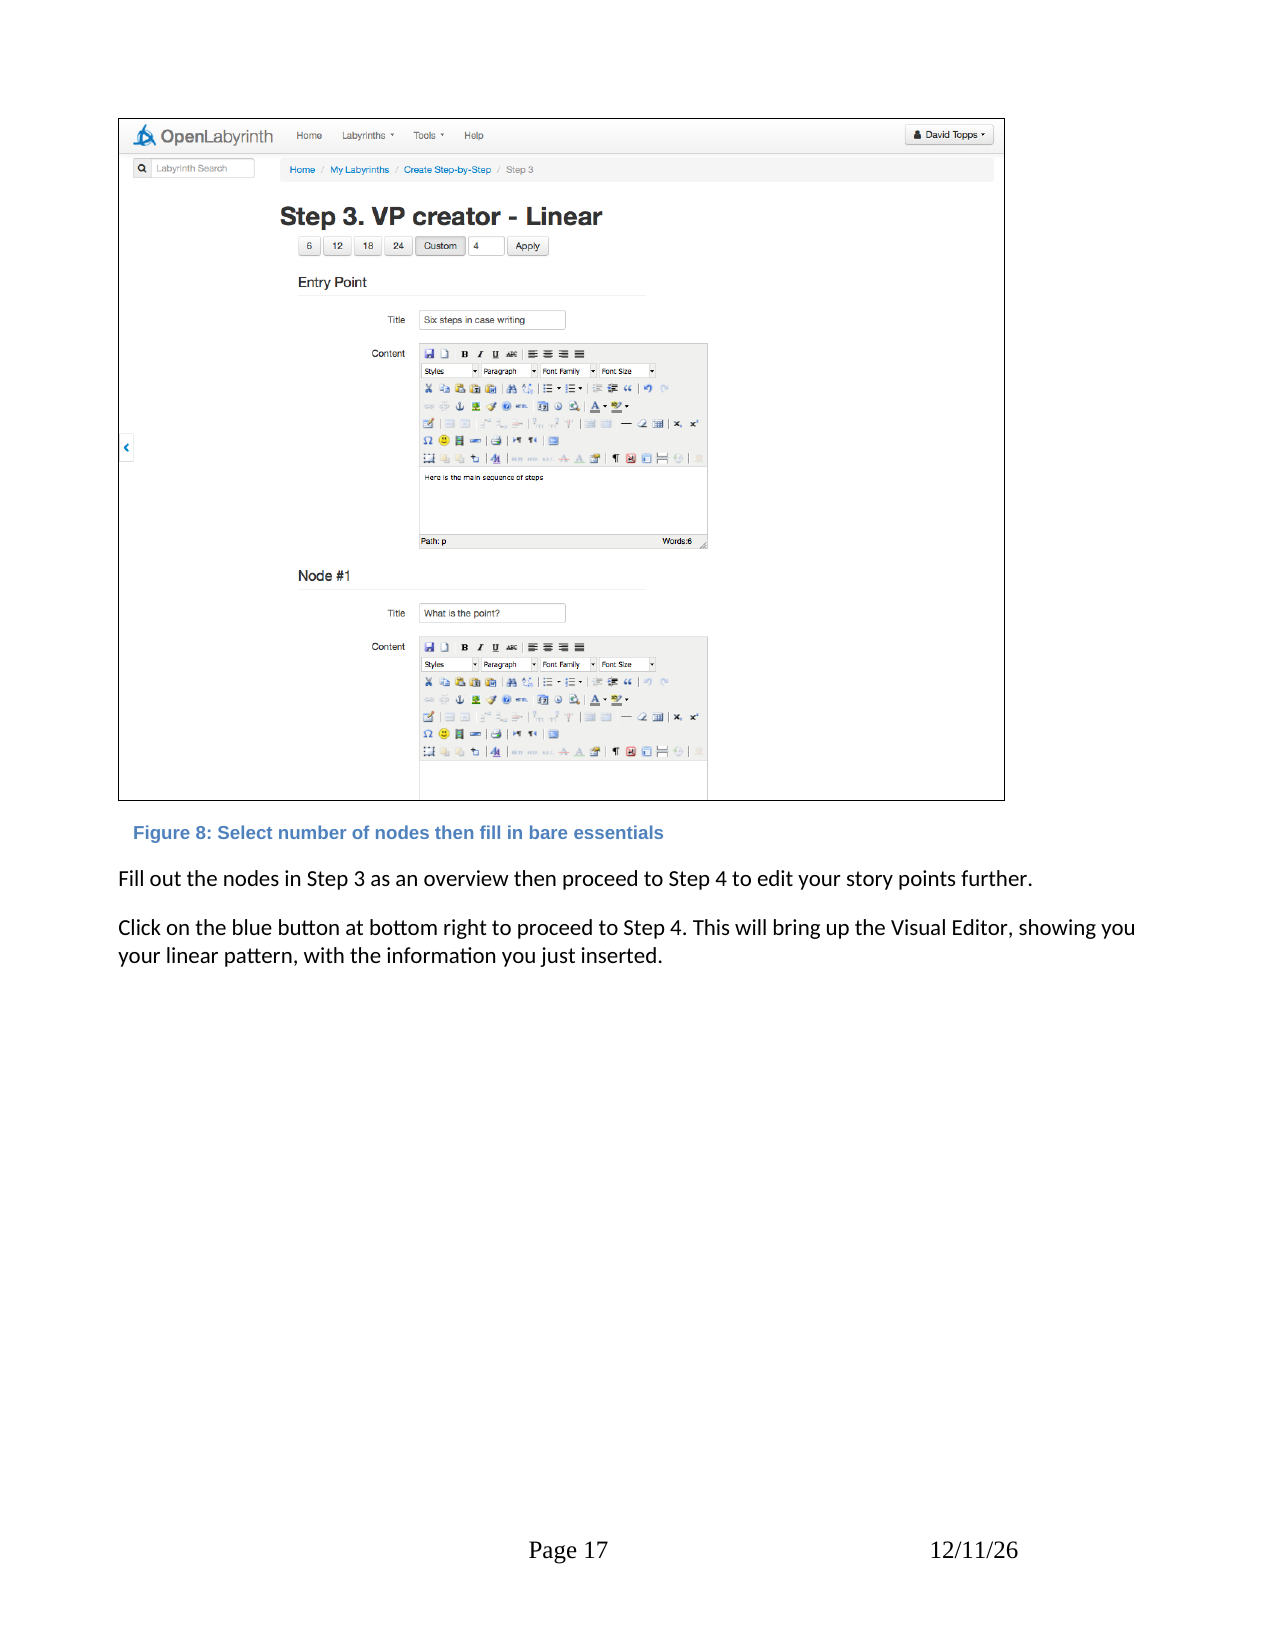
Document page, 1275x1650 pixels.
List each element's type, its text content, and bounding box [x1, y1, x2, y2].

text Click on the blue button at bottom right to proceed to Step 4. This will bring up the Visual Editor, showing you your linear pattern, with the information you just inserted. [118, 913, 1157, 969]
text Fill out the nodes in Step 3 as an overview then proceed to Step 4 to edit your story points further. [118, 864, 1157, 892]
text Figure 8: Select number of nodes then fill in bare essentials [133, 822, 1157, 843]
picture [119, 119, 1004, 800]
